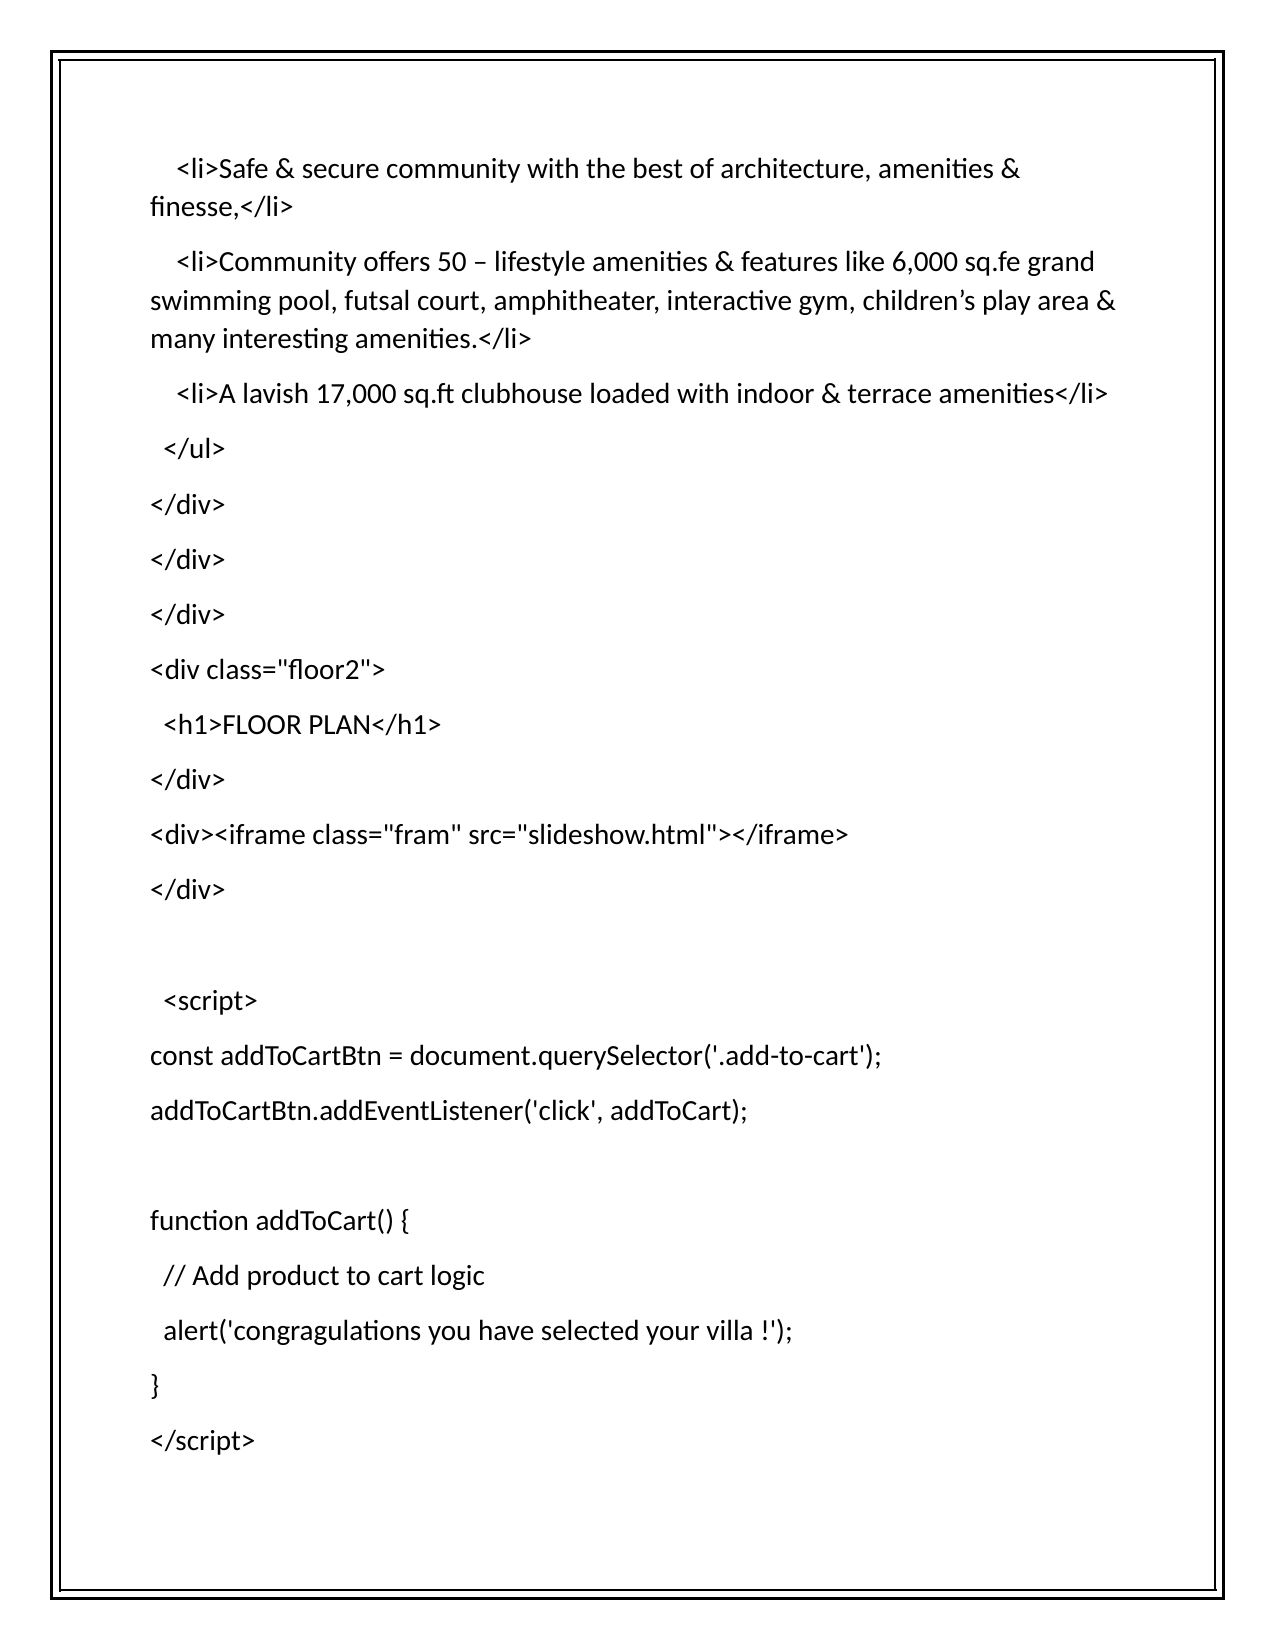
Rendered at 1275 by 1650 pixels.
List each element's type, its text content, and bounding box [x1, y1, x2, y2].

text <li>Safe & secure community with the best of architecture, amenities & finesse,</li> [150, 150, 1125, 224]
text <div class="floor2"> [150, 651, 1125, 687]
text </div> [150, 596, 1125, 632]
text <script> [150, 982, 1125, 1017]
text <li>A lavish 17,000 sq.ft clubhouse loaded with indoor & terrace amenities</li> [150, 376, 1125, 411]
text alert('congragulations you have selected your villa !'); [150, 1312, 1125, 1348]
text // Add product to cart logic [150, 1257, 1125, 1293]
text } [150, 1367, 1125, 1403]
text </div> [150, 871, 1125, 907]
text <div><iframe class="fram" src="slideshow.html"></iframe> [150, 816, 1125, 852]
text </script> [150, 1422, 1125, 1458]
text <h1>FLOOR PLAN</h1> [150, 706, 1125, 742]
text </div> [150, 486, 1125, 521]
text <li>Community offers 50 – lifestyle amenities & features like 6,000 sq.fe grand swimming pool, futsal court, amphitheater, interactive gym, children’s play area & many interesting amenities.</li> [150, 243, 1125, 356]
text </ul> [150, 431, 1125, 466]
text const addToCartBtn = document.querySelector('.add-to-cart'); [150, 1037, 1125, 1072]
text addToCartBtn.addEventListener('click', addToCart); [150, 1092, 1125, 1127]
text function addToCart() { [150, 1202, 1125, 1238]
text </div> [150, 761, 1125, 797]
text </div> [150, 541, 1125, 576]
